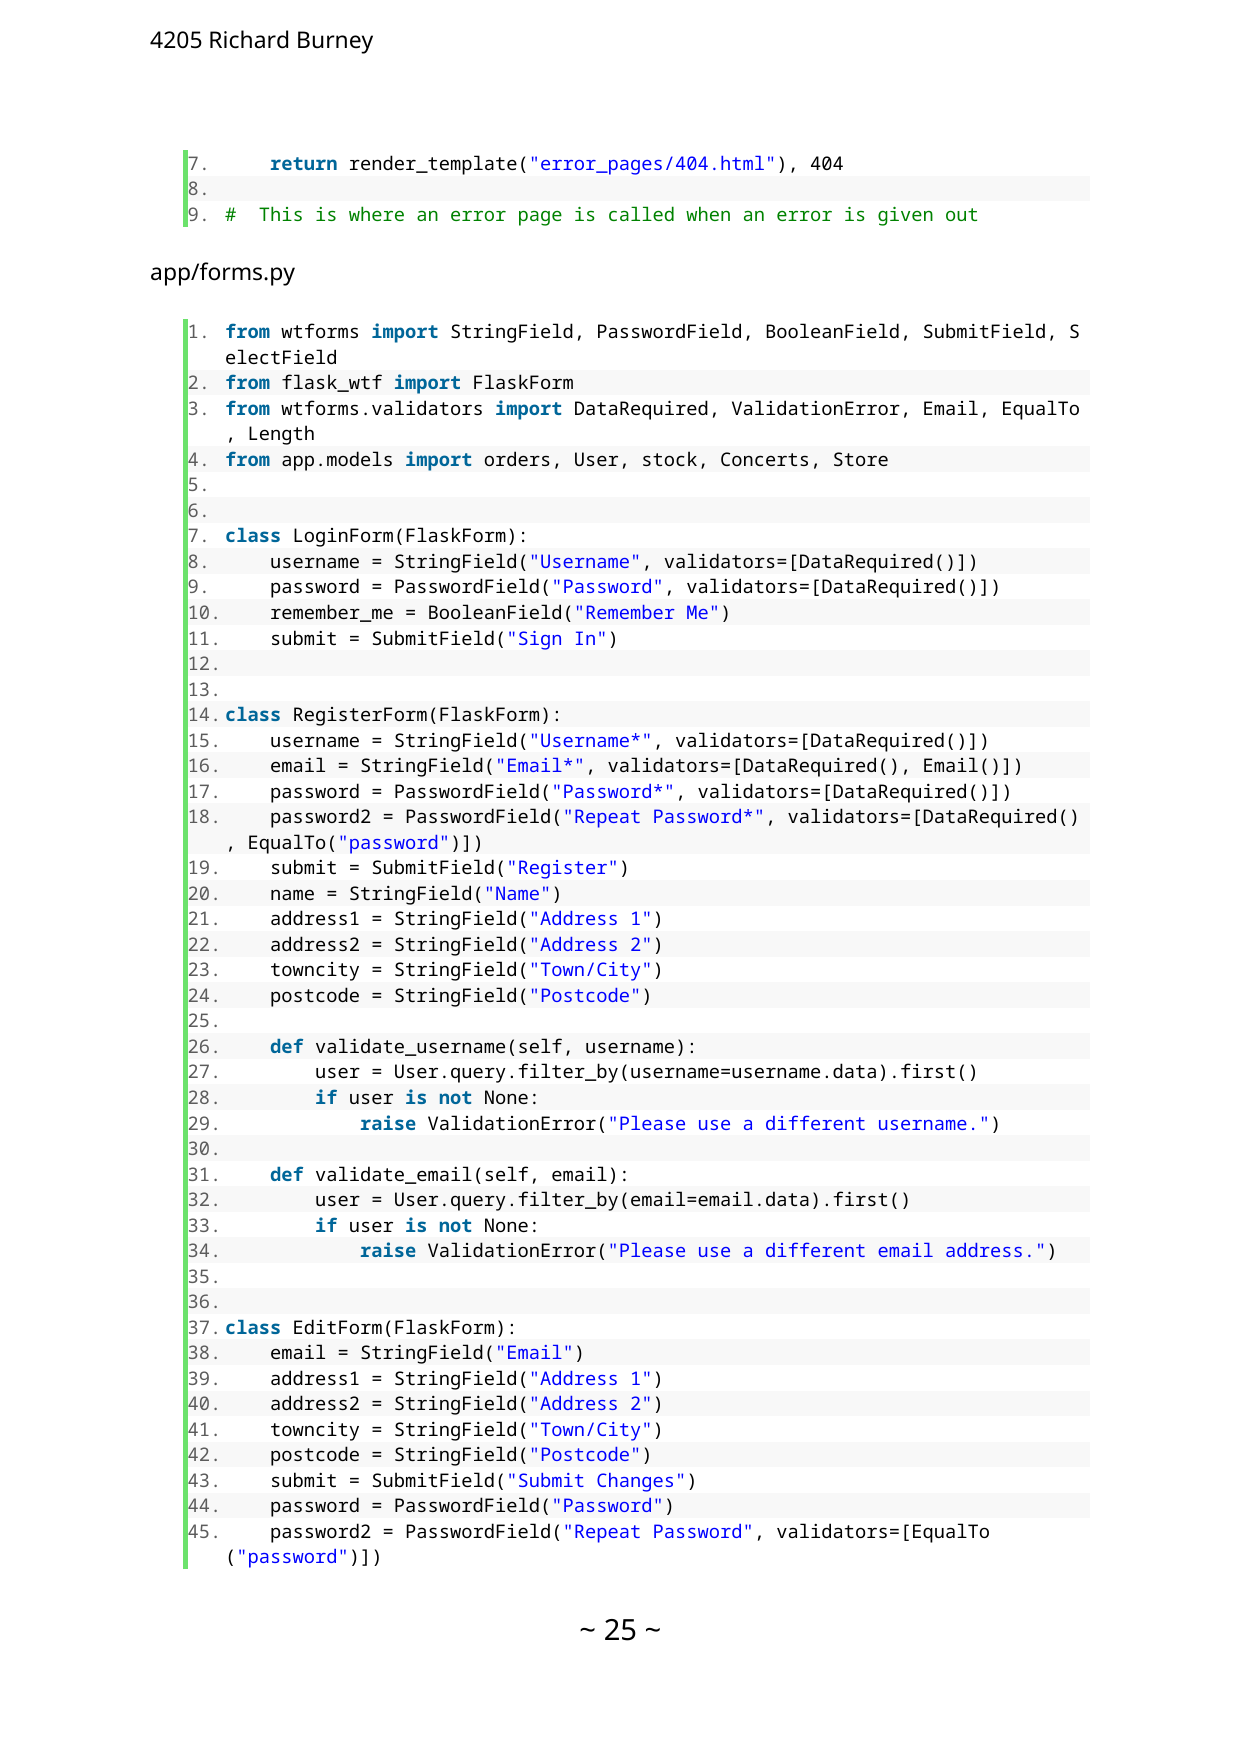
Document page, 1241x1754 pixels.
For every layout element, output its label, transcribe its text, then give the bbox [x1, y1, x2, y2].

list password = PasswordField("Password", validators=[DataRequired()]) [188, 574, 1090, 599]
list username = StringField("Username*", validators=[DataRequired()]) [188, 727, 1090, 752]
list email = StringField("Email") [188, 1339, 1090, 1365]
list submit = SubmitField("Sign In") [188, 625, 1090, 650]
list remember_me = BooleanField("Remember Me") [188, 599, 1090, 625]
list address2 = StringField("Address 2") [188, 1391, 1090, 1416]
list class EditForm(FlaskForm): [188, 1314, 1090, 1339]
list submit = SubmitField("Submit Changes") [188, 1467, 1090, 1493]
list user = User.query.filter_by(email=email.data).first() [188, 1186, 1090, 1212]
list address1 = StringField("Address 1") [188, 1365, 1090, 1391]
list # This is where an error page is called when an error is given out [188, 201, 1090, 227]
list postcode = StringField("Postcode") [188, 1442, 1090, 1467]
list raise ValidationError("Please use a different email address.") [188, 1237, 1090, 1263]
list password = PasswordField("Password") [188, 1493, 1090, 1518]
list raise ValidationError("Please use a different username.") [188, 1110, 1090, 1135]
list user = User.query.filter_by(username=username.data).first() [188, 1059, 1090, 1084]
list if user is not None: [188, 1212, 1090, 1237]
list from flask_wtf import FlaskForm [188, 370, 1090, 395]
text app/forms.py [150, 256, 1090, 287]
list def validate_email(self, email): [188, 1161, 1090, 1186]
list address2 = StringField("Address 2") [188, 931, 1090, 957]
list password = PasswordField("Password*", validators=[DataRequired()]) [188, 778, 1090, 803]
list from app.models import orders, User, stock, Concerts, Store [188, 446, 1090, 472]
list def validate_username(self, username): [188, 1033, 1090, 1059]
list postcode = StringField("Postcode") [188, 982, 1090, 1008]
list towncity = StringField("Town/City") [188, 957, 1090, 982]
list address1 = StringField("Address 1") [188, 906, 1090, 931]
list password2 = PasswordField("Repeat Password*", validators=[DataRequired(), EqualTo("password")]) [188, 803, 1090, 854]
list password2 = PasswordField("Repeat Password", validators=[EqualTo("password")]) [188, 1518, 1090, 1569]
list from wtforms.validators import DataRequired, ValidationError, Email, EqualTo, Length [188, 395, 1090, 446]
list return render_template("error_pages/404.html"), 404 [188, 150, 1090, 176]
list class LoginForm(FlaskForm): [188, 523, 1090, 548]
list name = StringField("Name") [188, 880, 1090, 906]
list class RegisterForm(FlaskForm): [188, 701, 1090, 727]
list if user is not None: [188, 1084, 1090, 1110]
list email = StringField("Email*", validators=[DataRequired(), Email()]) [188, 752, 1090, 778]
list towncity = StringField("Town/City") [188, 1416, 1090, 1442]
list from wtforms import StringField, PasswordField, BooleanField, SubmitField, SelectField [188, 319, 1090, 370]
list username = StringField("Username", validators=[DataRequired()]) [188, 548, 1090, 574]
list submit = SubmitField("Register") [188, 854, 1090, 880]
